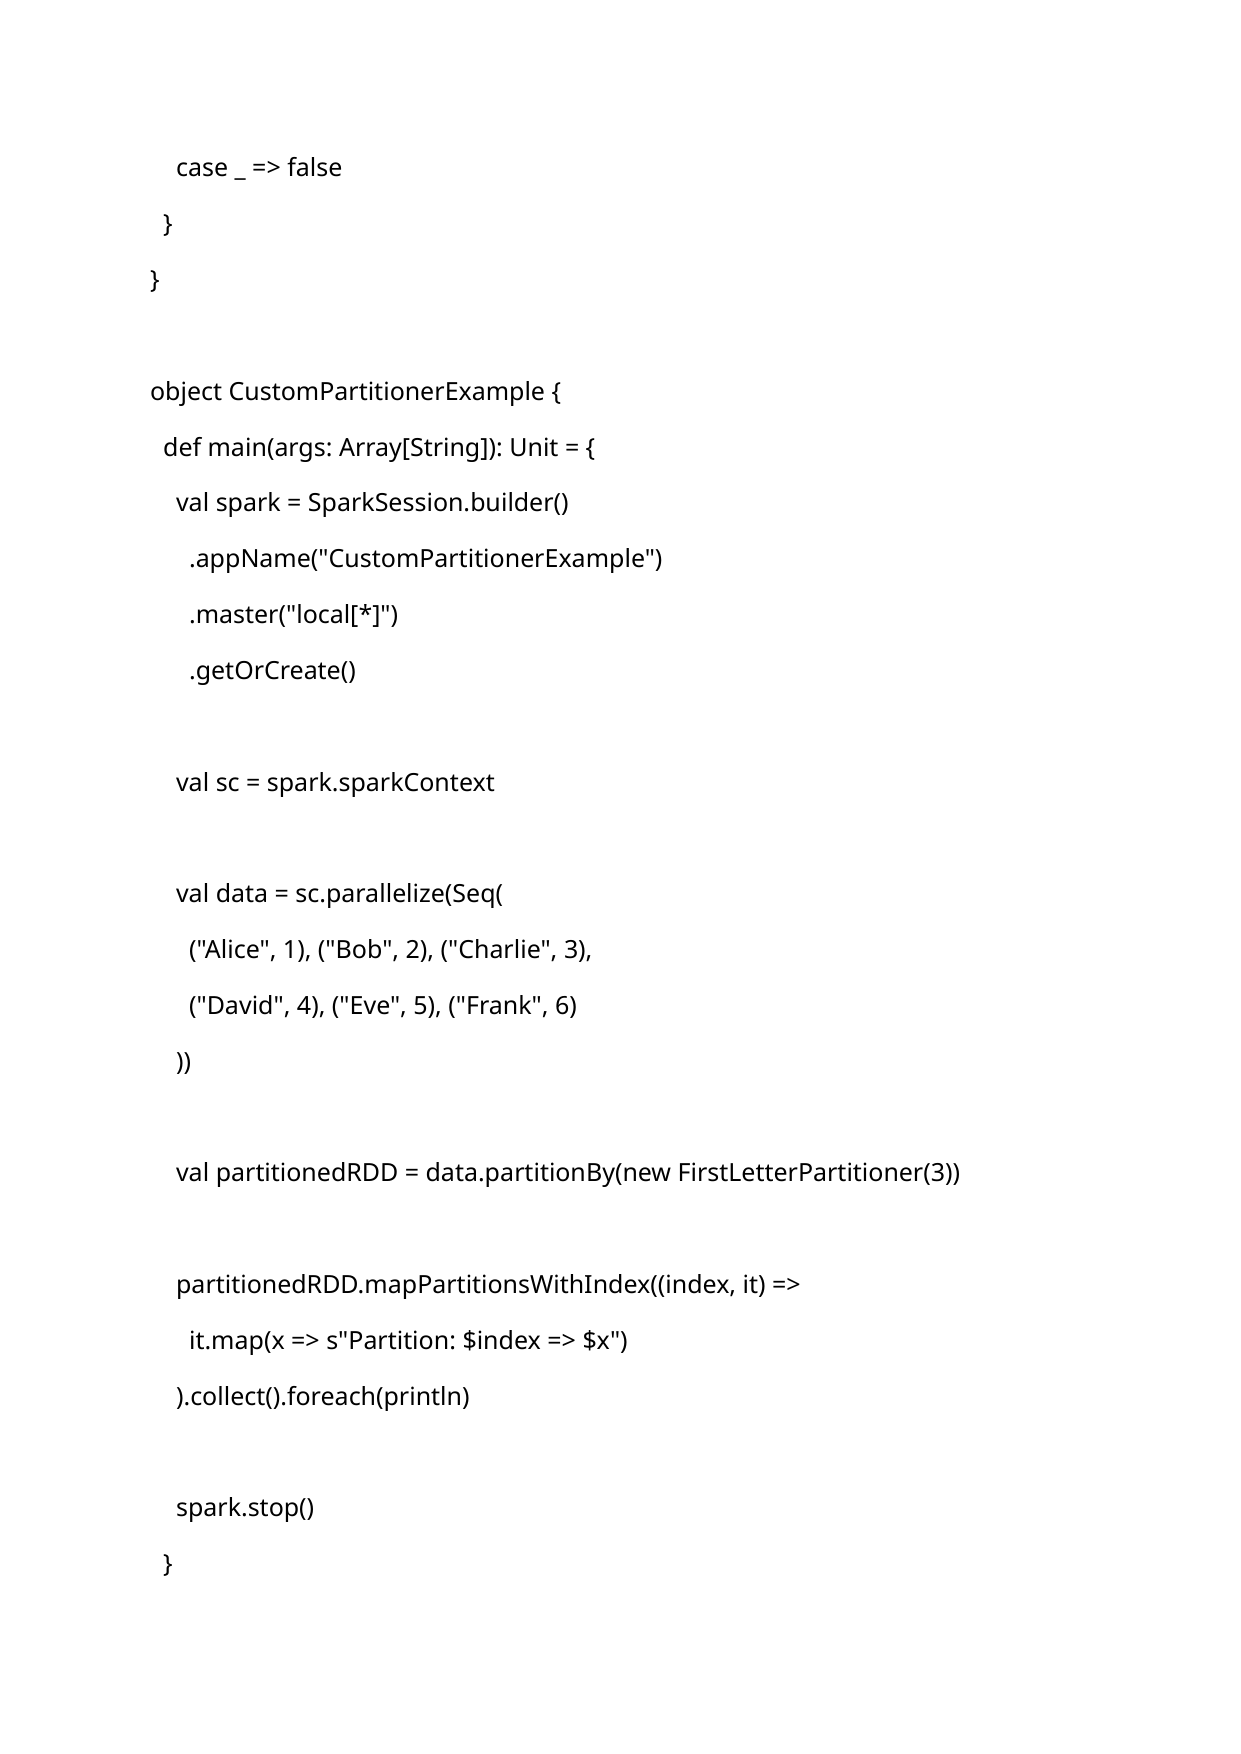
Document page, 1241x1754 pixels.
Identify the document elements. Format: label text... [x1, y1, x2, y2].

text .master("local[*]") [150, 597, 1090, 631]
text val spark = SparkSession.builder() [150, 485, 1090, 519]
text .getOrCreate() [150, 652, 1090, 687]
text } [150, 1546, 1090, 1580]
text spark.stop() [150, 1490, 1090, 1524]
text case _ => false [150, 150, 1090, 184]
text .appName("CustomPartitionerExample") [150, 541, 1090, 575]
text val sc = spark.sparkContext [150, 764, 1090, 798]
text } [150, 262, 1090, 296]
text ).collect().foreach(println) [150, 1378, 1090, 1412]
text )) [150, 1043, 1090, 1077]
text object CustomPartitionerExample { [150, 373, 1090, 407]
text def main(args: Array[String]): Unit = { [150, 429, 1090, 463]
text ("Alice", 1), ("Bob", 2), ("Charlie", 3), [150, 932, 1090, 966]
text val data = sc.parallelize(Seq( [150, 876, 1090, 910]
text } [150, 206, 1090, 240]
text val partitionedRDD = data.partitionBy(new FirstLetterPartitioner(3)) [150, 1155, 1090, 1189]
text it.map(x => s"Partition: $index => $x") [150, 1322, 1090, 1357]
text ("David", 4), ("Eve", 5), ("Frank", 6) [150, 987, 1090, 1022]
text partitionedRDD.mapPartitionsWithIndex((index, it) => [150, 1267, 1090, 1301]
